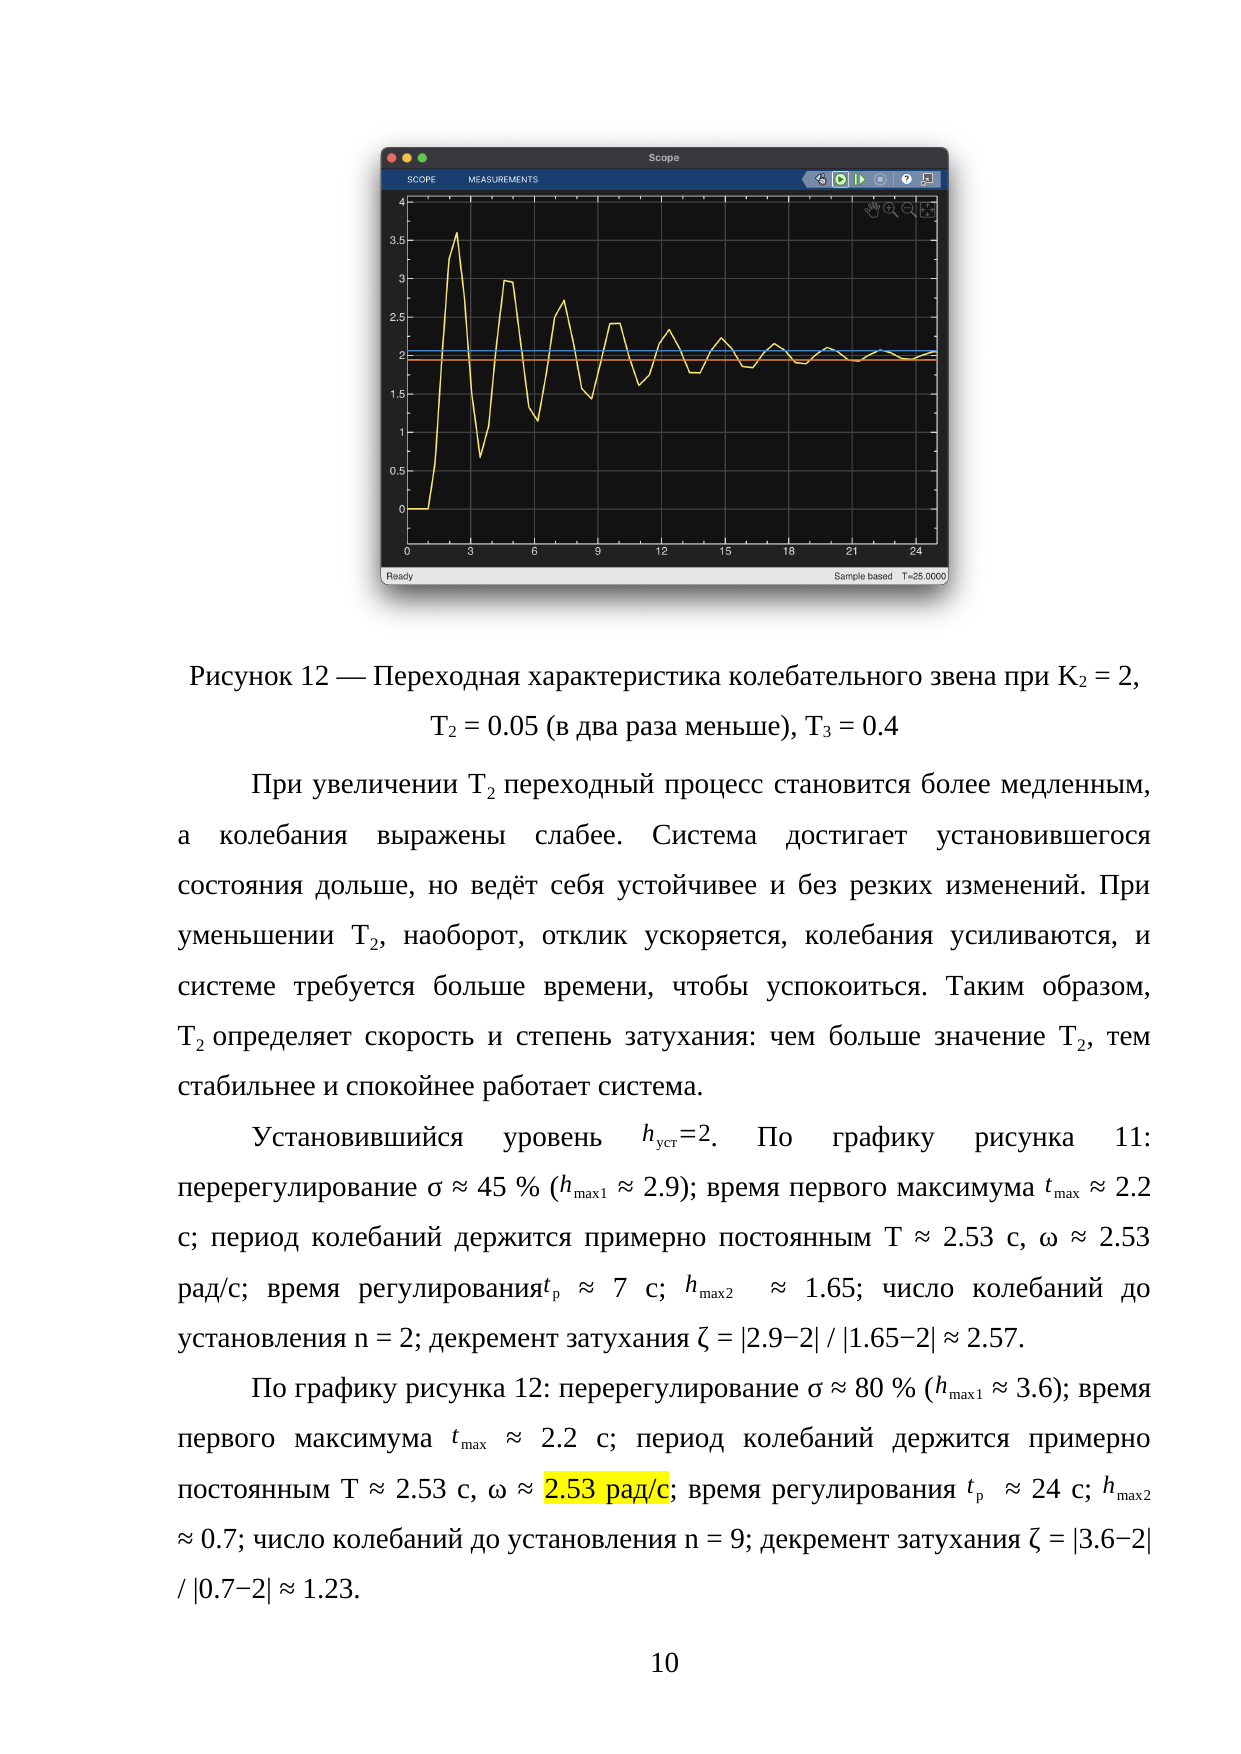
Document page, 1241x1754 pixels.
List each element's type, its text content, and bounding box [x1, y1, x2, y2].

text По графику рисунка 12: перерегулирование σ ≈ 80 % ( ≈ 3.6); время первого максимума ≈ 2.2 с; период колебаний держится примерно постоянным T ≈ 2.53 с, ω ≈ 2.53 рад/с; время регулирования ≈ 24 с; ≈ 0.7; число колебаний до установления n = 9; декремент затухания ζ = |3.6−2| / |0.7−2| ≈ 1.23. [177, 1370, 1152, 1605]
text При увеличении T₂ переходный процесс становится более медленным, а колебания выражены слабее. Система достигает установившегося состояния дольше, но ведёт себя устойчивее и без резких изменений. При уменьшении T₂, наоборот, отклик ускоряется, колебания усиливаются, и системе требуется больше времени, чтобы успокоиться. Таким образом, T₂ определяет скорость и степень затухания: чем больше значение T₂, тем стабильнее и спокойнее работает система. [177, 767, 1152, 1102]
text Установившийся уровень . По графику рисунка 11: перерегулирование σ ≈ 45 % ( ≈ 2.9); время первого максимума ≈ 2.2 с; период колебаний держится примерно постоянным T ≈ 2.53 с, ω ≈ 2.53 рад/с; время регулирования ≈ 7 с; ≈ 1.65; число колебаний до установления n = 2; декремент затухания ζ = |2.9−2| / |1.65−2| ≈ 2.57. [177, 1119, 1152, 1353]
text Рисунок 12 — Переходная характеристика колебательного звена при K2 = 2, T2 = 0.05 (в два раза меньше), T3 = 0.4 [177, 658, 1152, 741]
picture [338, 118, 991, 641]
